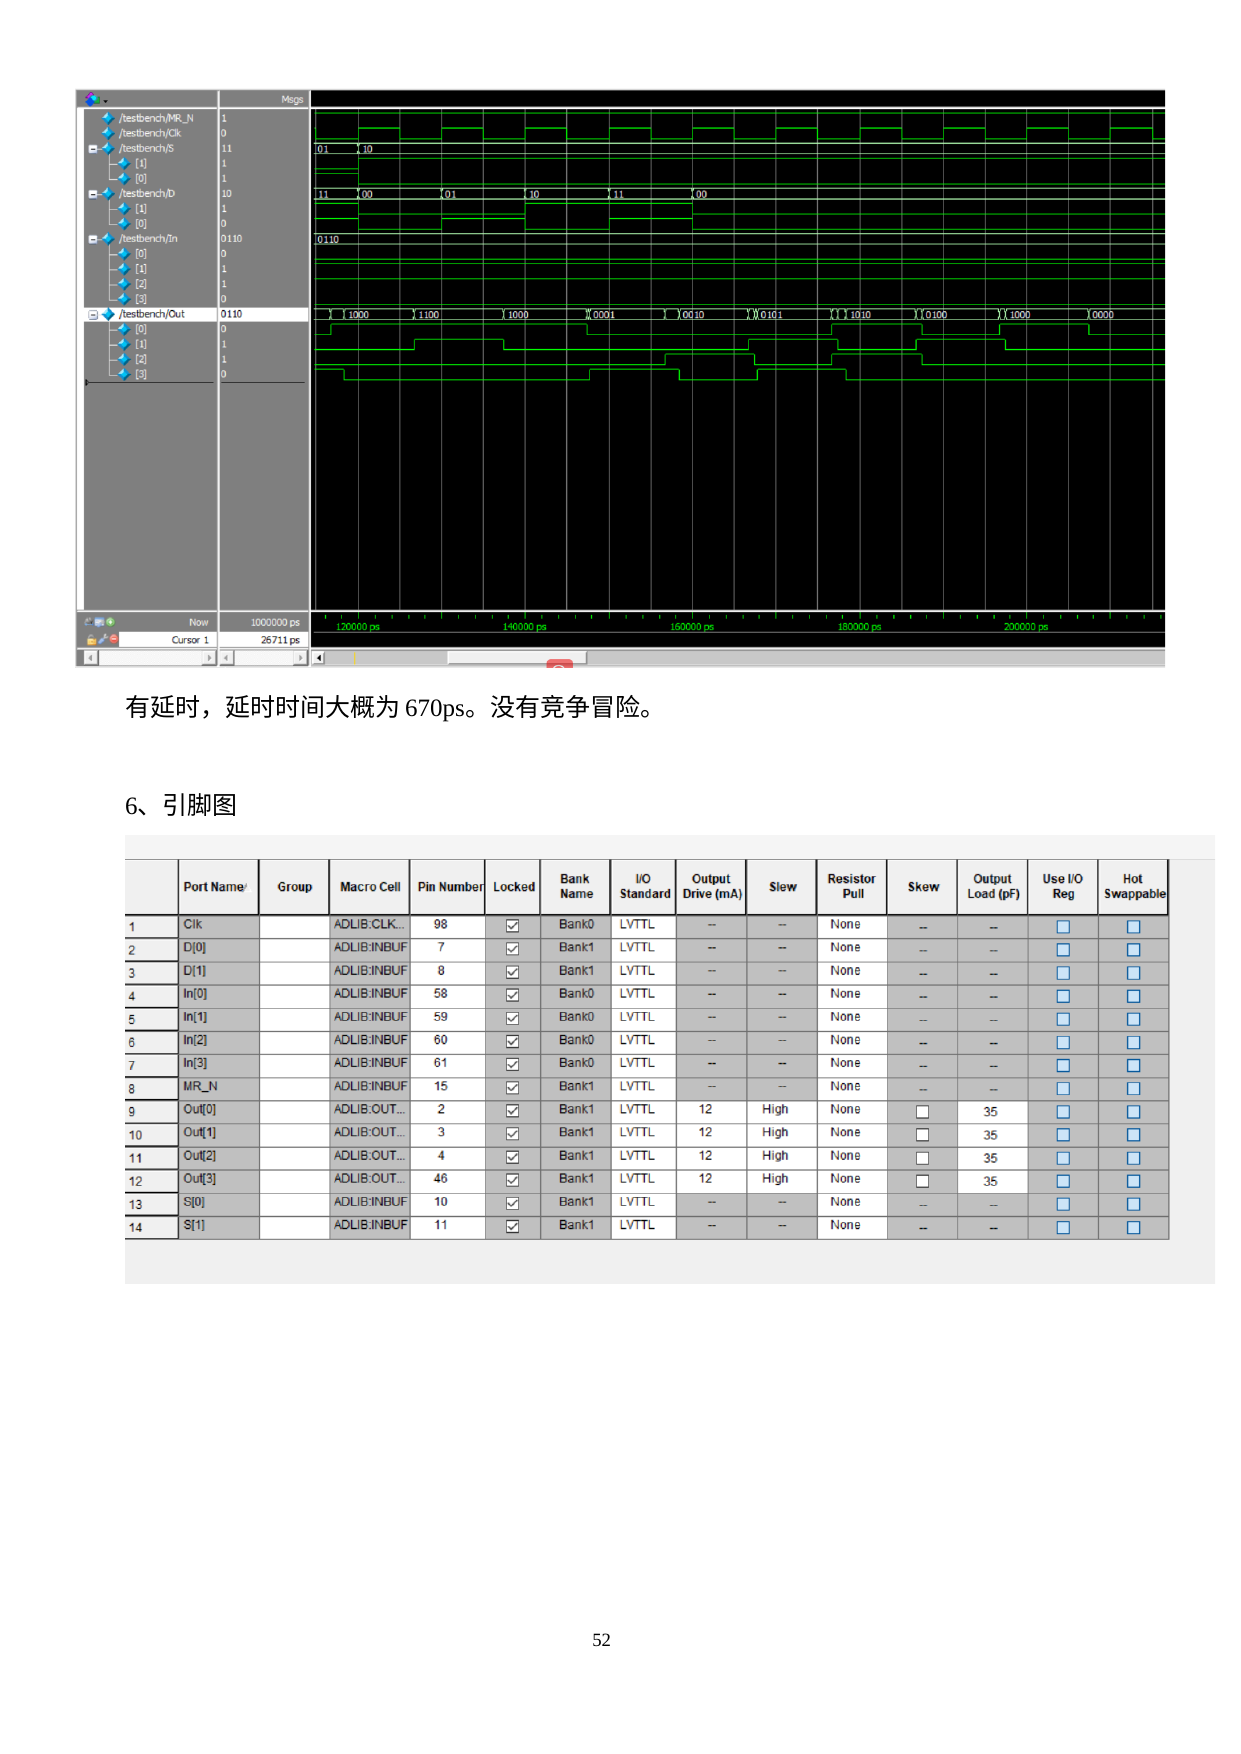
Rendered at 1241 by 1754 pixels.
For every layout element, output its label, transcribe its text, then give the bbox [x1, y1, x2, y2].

text 有延时，延时时间大概为670ps。没有竞争冒险。 [75, 673, 1165, 738]
picture [75, 88, 1166, 668]
text 6、引脚图 [75, 771, 1165, 836]
picture [125, 835, 1216, 1284]
